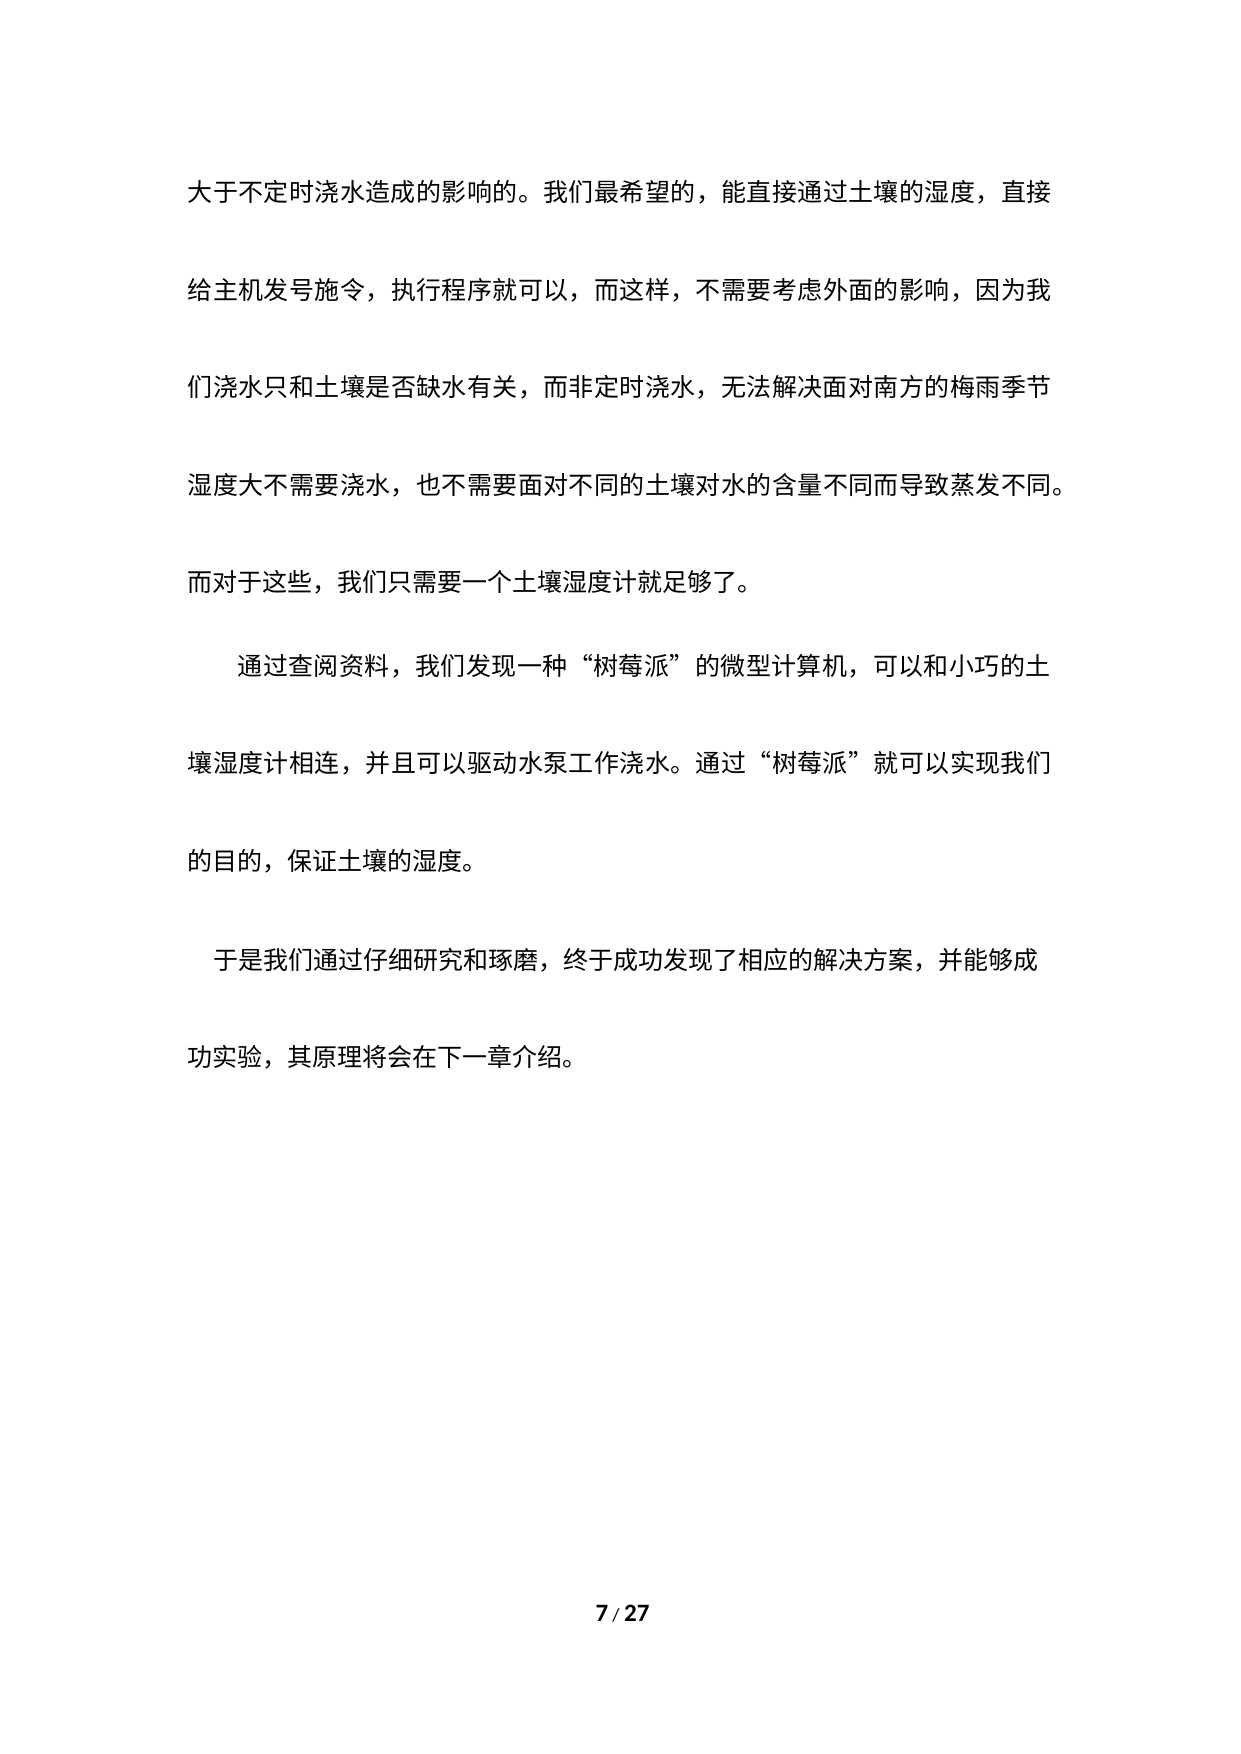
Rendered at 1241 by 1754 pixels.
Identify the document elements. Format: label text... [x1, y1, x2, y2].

text 于是我们通过仔细研究和琢磨，终于成功发现了相应的解决方案，并能够成功实验，其原理将会在下一章介绍。 [187, 926, 1053, 1088]
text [187, 158, 1053, 613]
text 通过查阅资料，我们发现一种“树莓派”的微型计算机，可以和小巧的土壤湿度计相连，并且可以驱动水泵工作浇水。通过“树莓派”就可以实现我们的目的，保证土壤的湿度。 [187, 632, 1053, 892]
